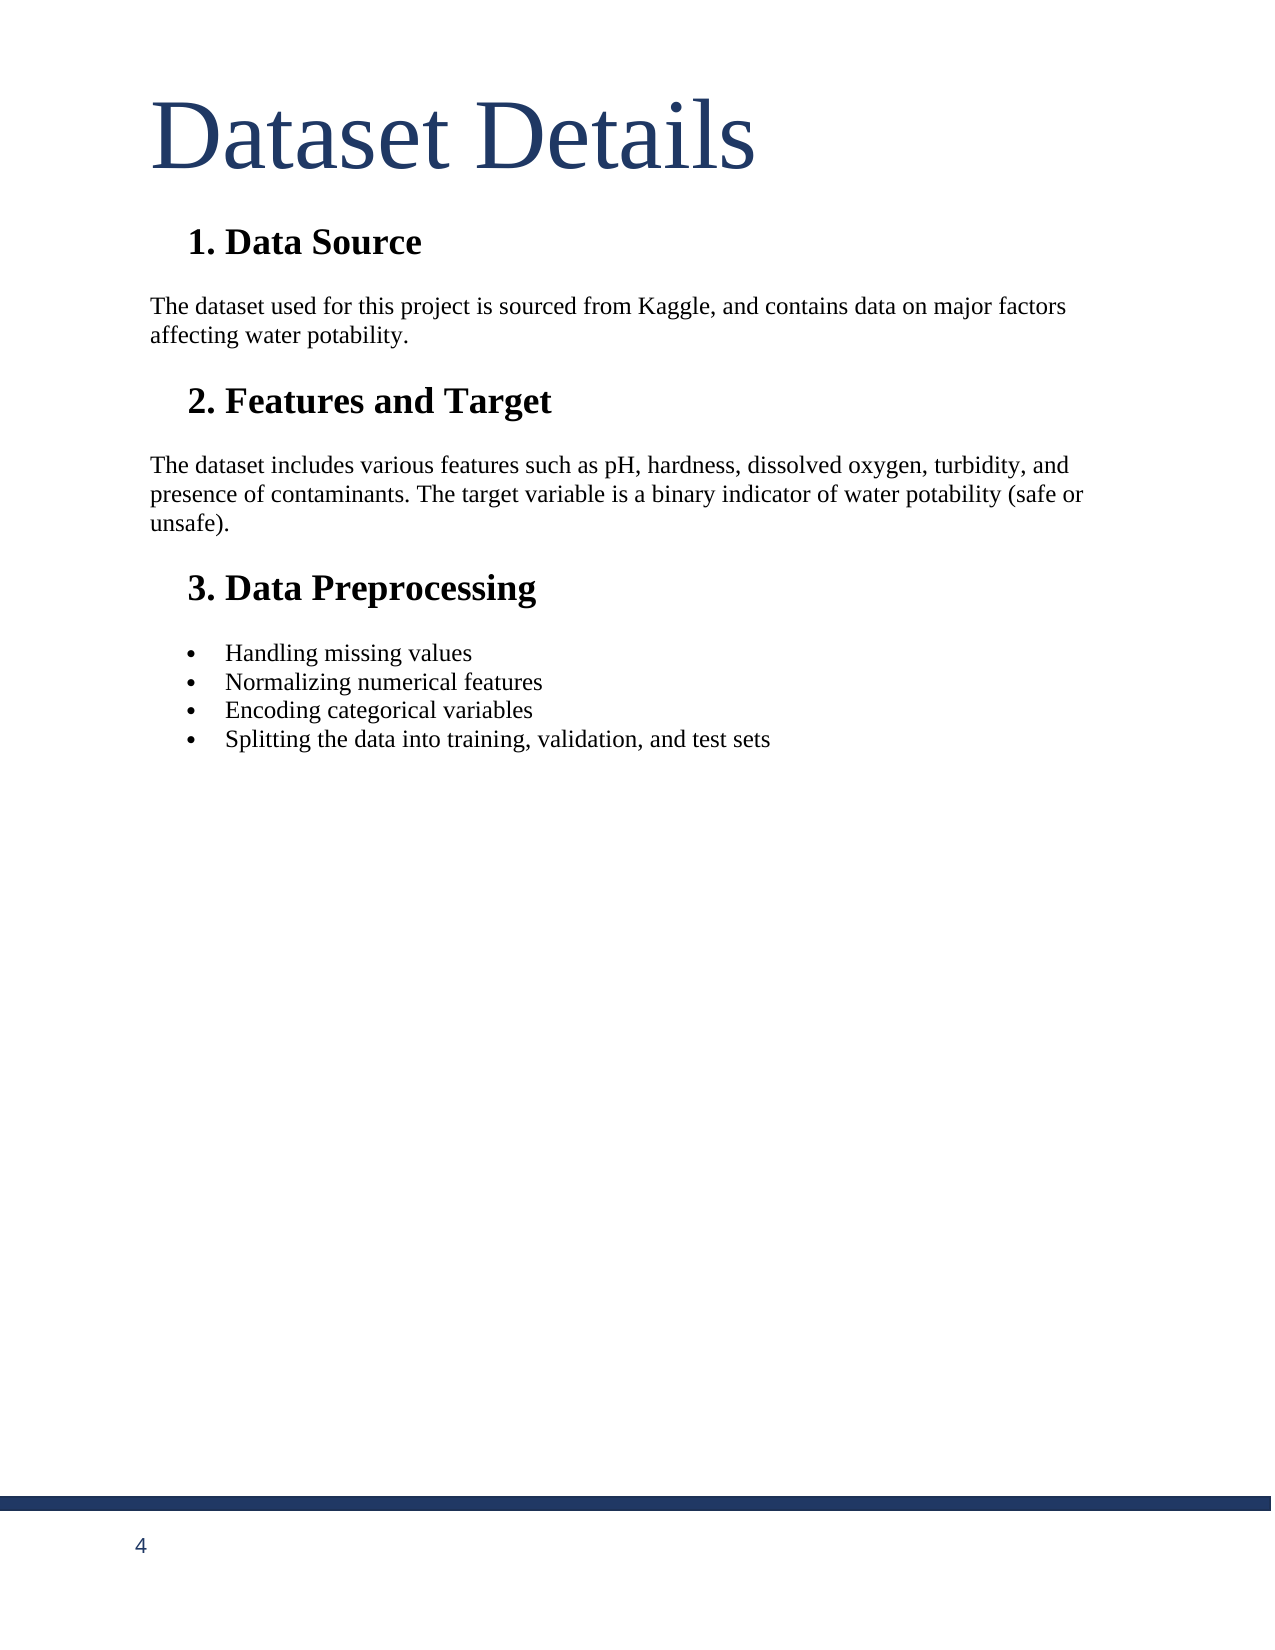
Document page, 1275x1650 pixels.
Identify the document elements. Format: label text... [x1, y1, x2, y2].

list Features and Target [187, 378, 1125, 421]
list Normalizing numerical features [187, 667, 1125, 696]
list Data Source [187, 219, 1125, 262]
list Data Preprocessing [187, 566, 1125, 609]
text The dataset includes various features such as pH, hardness, dissolved oxygen, turbidity, and presence of contaminants. The target variable is a binary indicator of water potability (safe or unsafe). [150, 450, 1125, 537]
text The dataset used for this project is sourced from Kaggle, and contains data on major factors affecting water potability. [150, 291, 1125, 349]
list Splitting the data into training, validation, and test sets [187, 724, 1125, 753]
list Handling missing values [187, 638, 1125, 667]
text Dataset Details [150, 75, 1125, 190]
list Encoding categorical variables [187, 696, 1125, 724]
